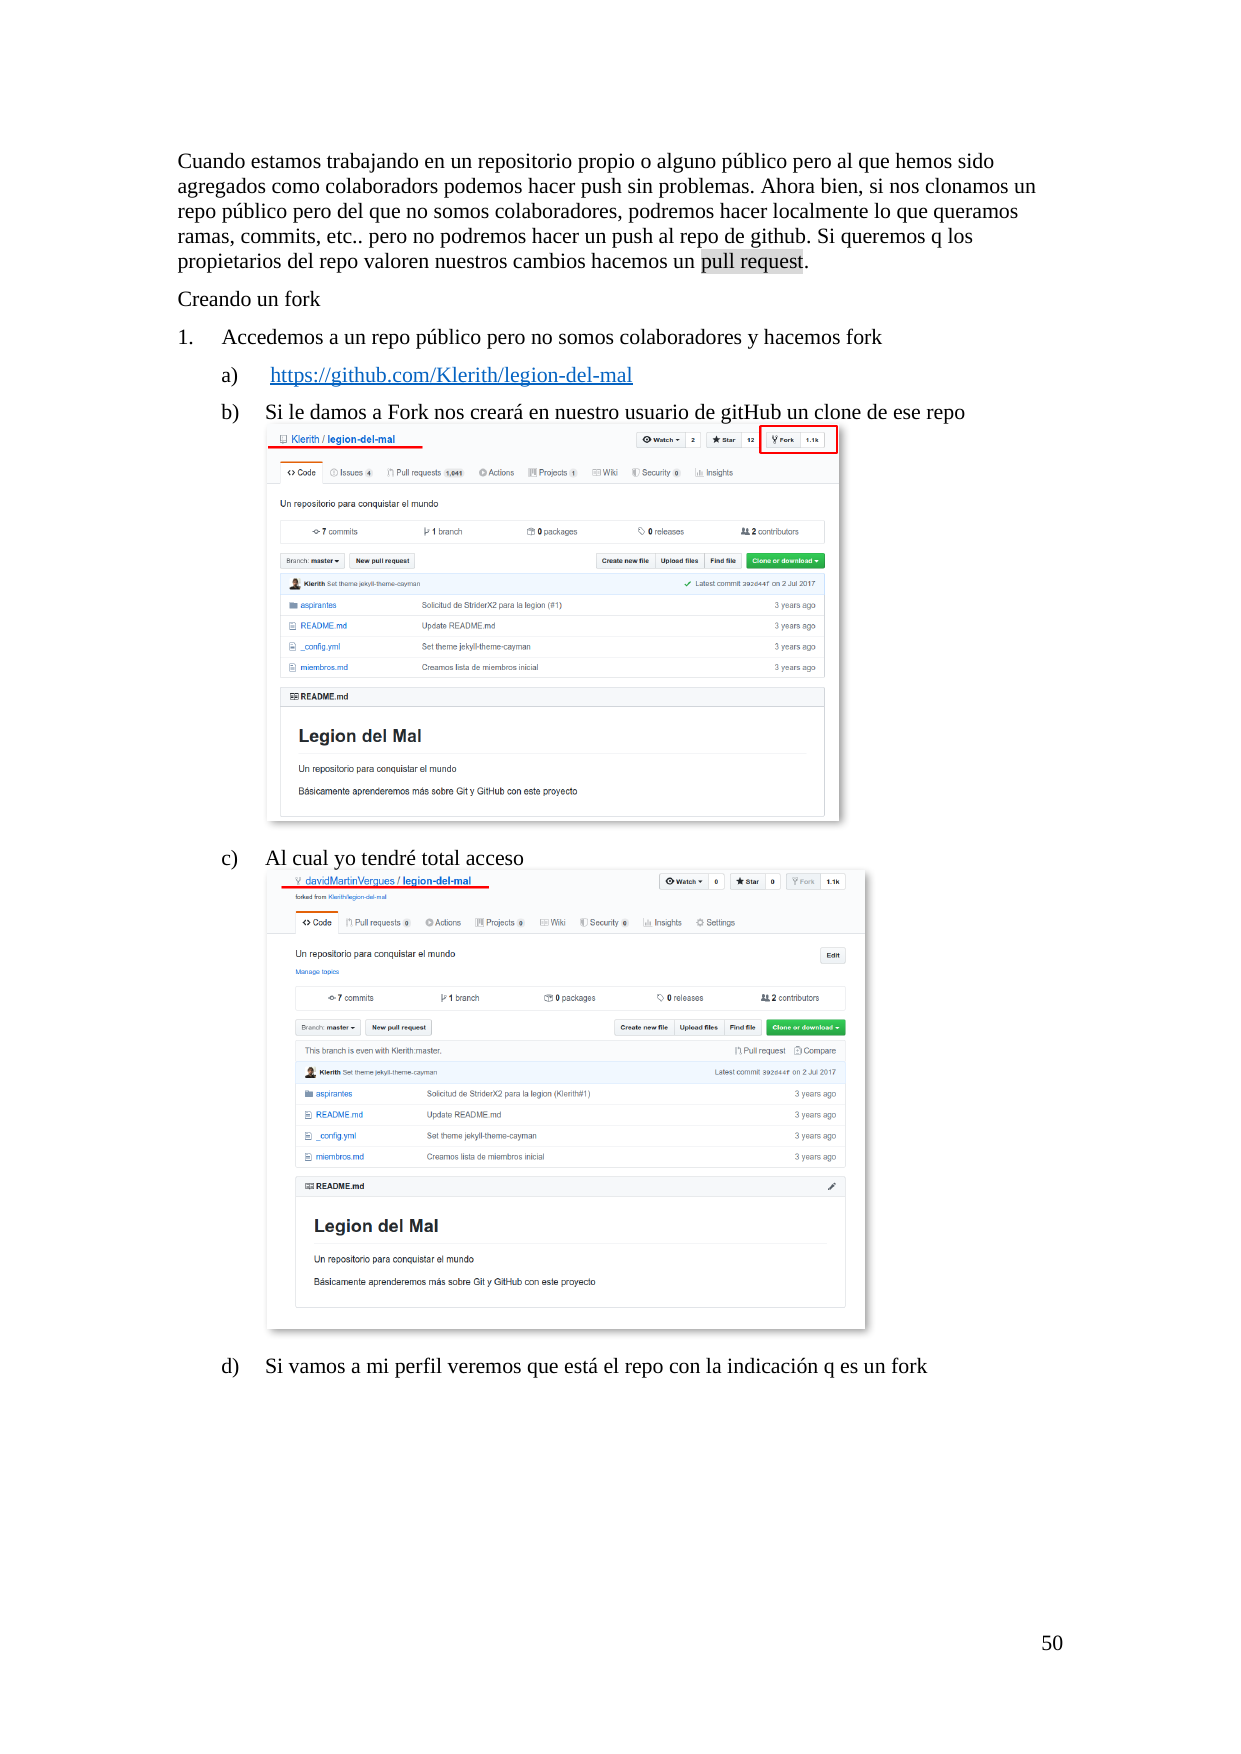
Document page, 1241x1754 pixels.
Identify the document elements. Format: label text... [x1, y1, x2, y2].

text Cuando estamos trabajando en un repositorio propio o alguno público pero al que hemos sido agregados como colaboradors podemos hacer push sin problemas. Ahora bien, si nos clonamos un repo público pero del que no somos colaboradores, podremos hacer localmente lo que queramos ramas, commits, etc.. pero no podremos hacer un push al repo de github. Si queremos q los propietarios del repo valoren nuestros cambios hacemos un pull request. [177, 148, 1063, 274]
picture [267, 870, 865, 1329]
text Creando un fork [177, 286, 1063, 311]
list Accedemos a un repo público pero no somos colaboradores y hacemos fork [177, 324, 1063, 349]
list Si vamos a mi perfil veremos que está el repo con la indicación q es un fork [221, 1353, 1063, 1378]
list https://github.com/Klerith/legion-del-mal [221, 362, 1063, 387]
picture [267, 424, 839, 821]
